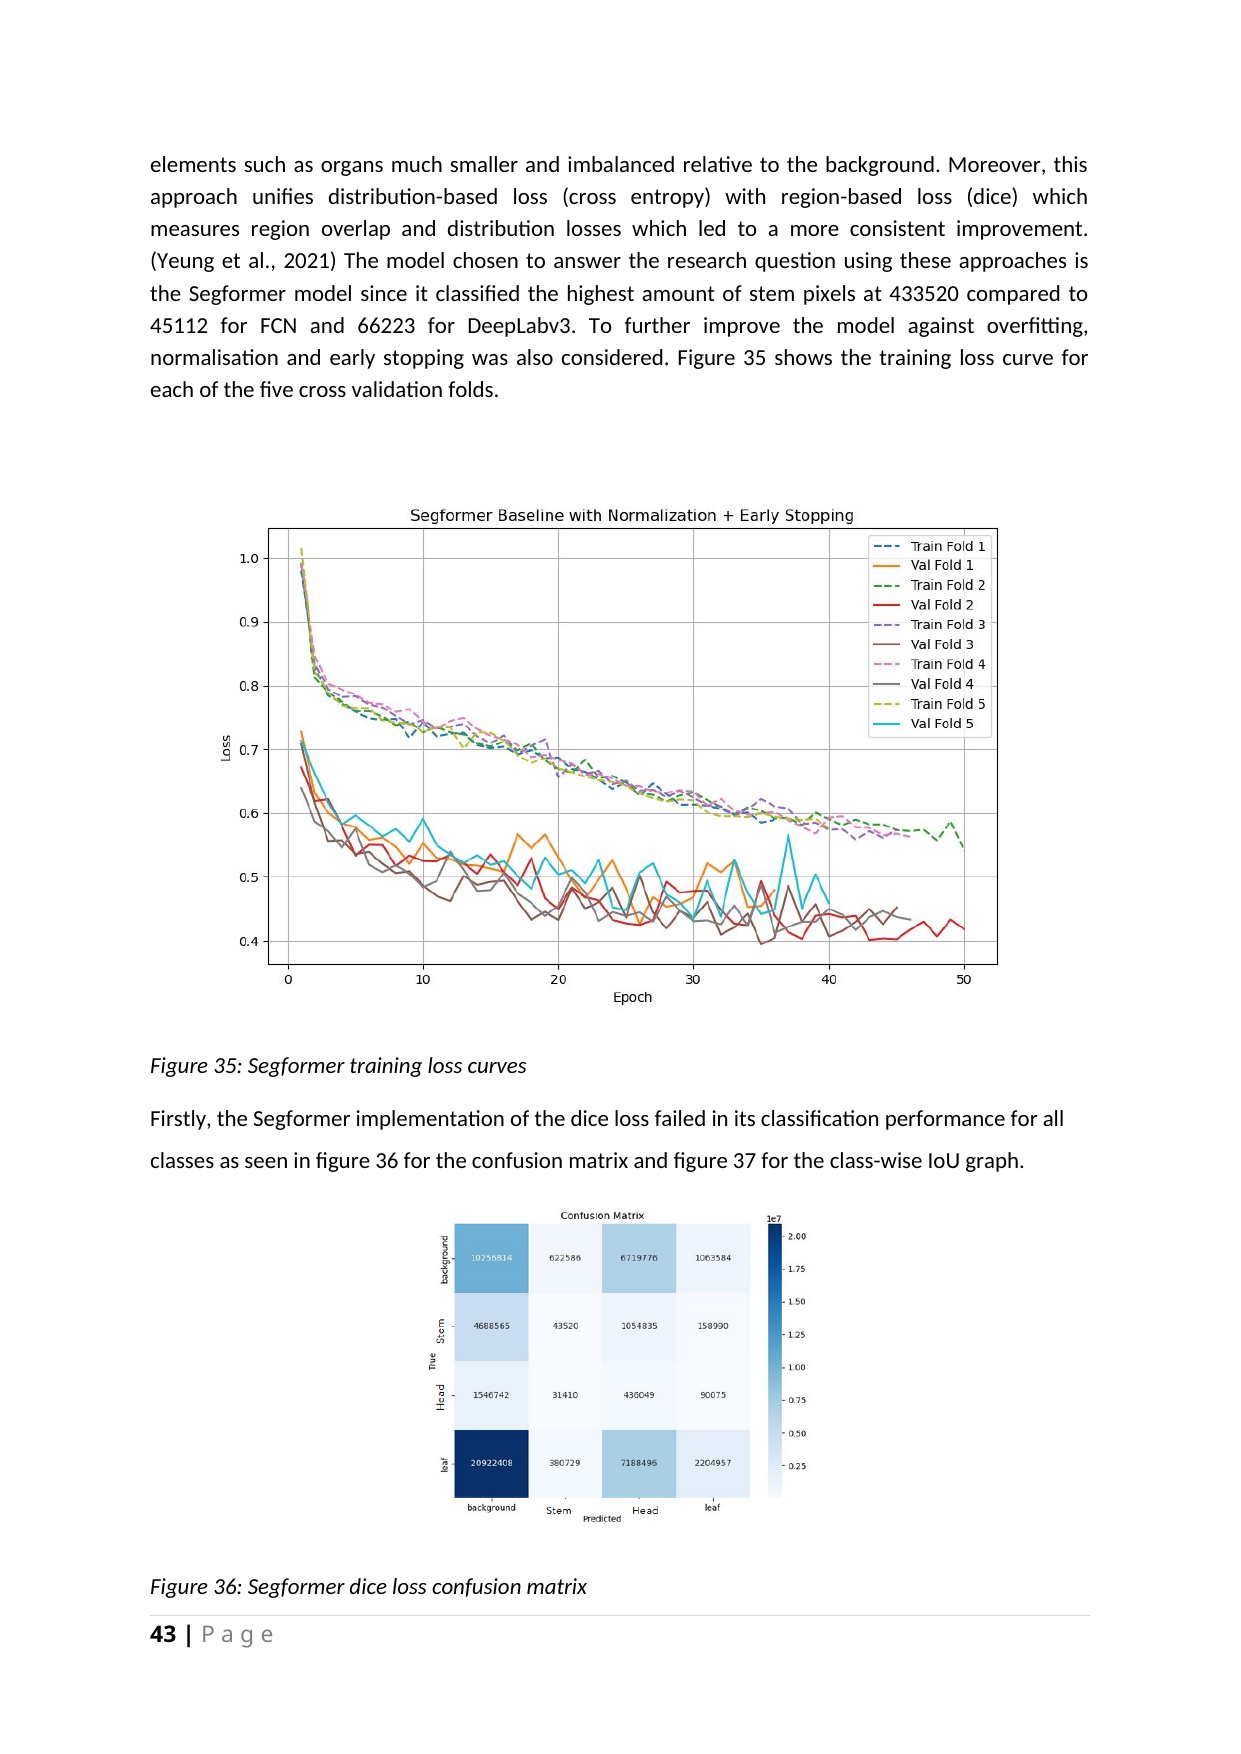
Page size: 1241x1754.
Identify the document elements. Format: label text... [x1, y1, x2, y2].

text Firstly, the Segformer implementation of the dice loss failed in its classification performance for all classes as seen in figure 36 for the confusion matrix and figure 37 for the class-wise IoU graph. [150, 1104, 1090, 1174]
picture [422, 1208, 818, 1536]
text Figure 36: Segformer dice loss confusion matrix [150, 1572, 1090, 1600]
text Figure 35: Segformer training loss curves [150, 1051, 1090, 1079]
picture [150, 461, 1091, 1026]
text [150, 150, 1090, 403]
